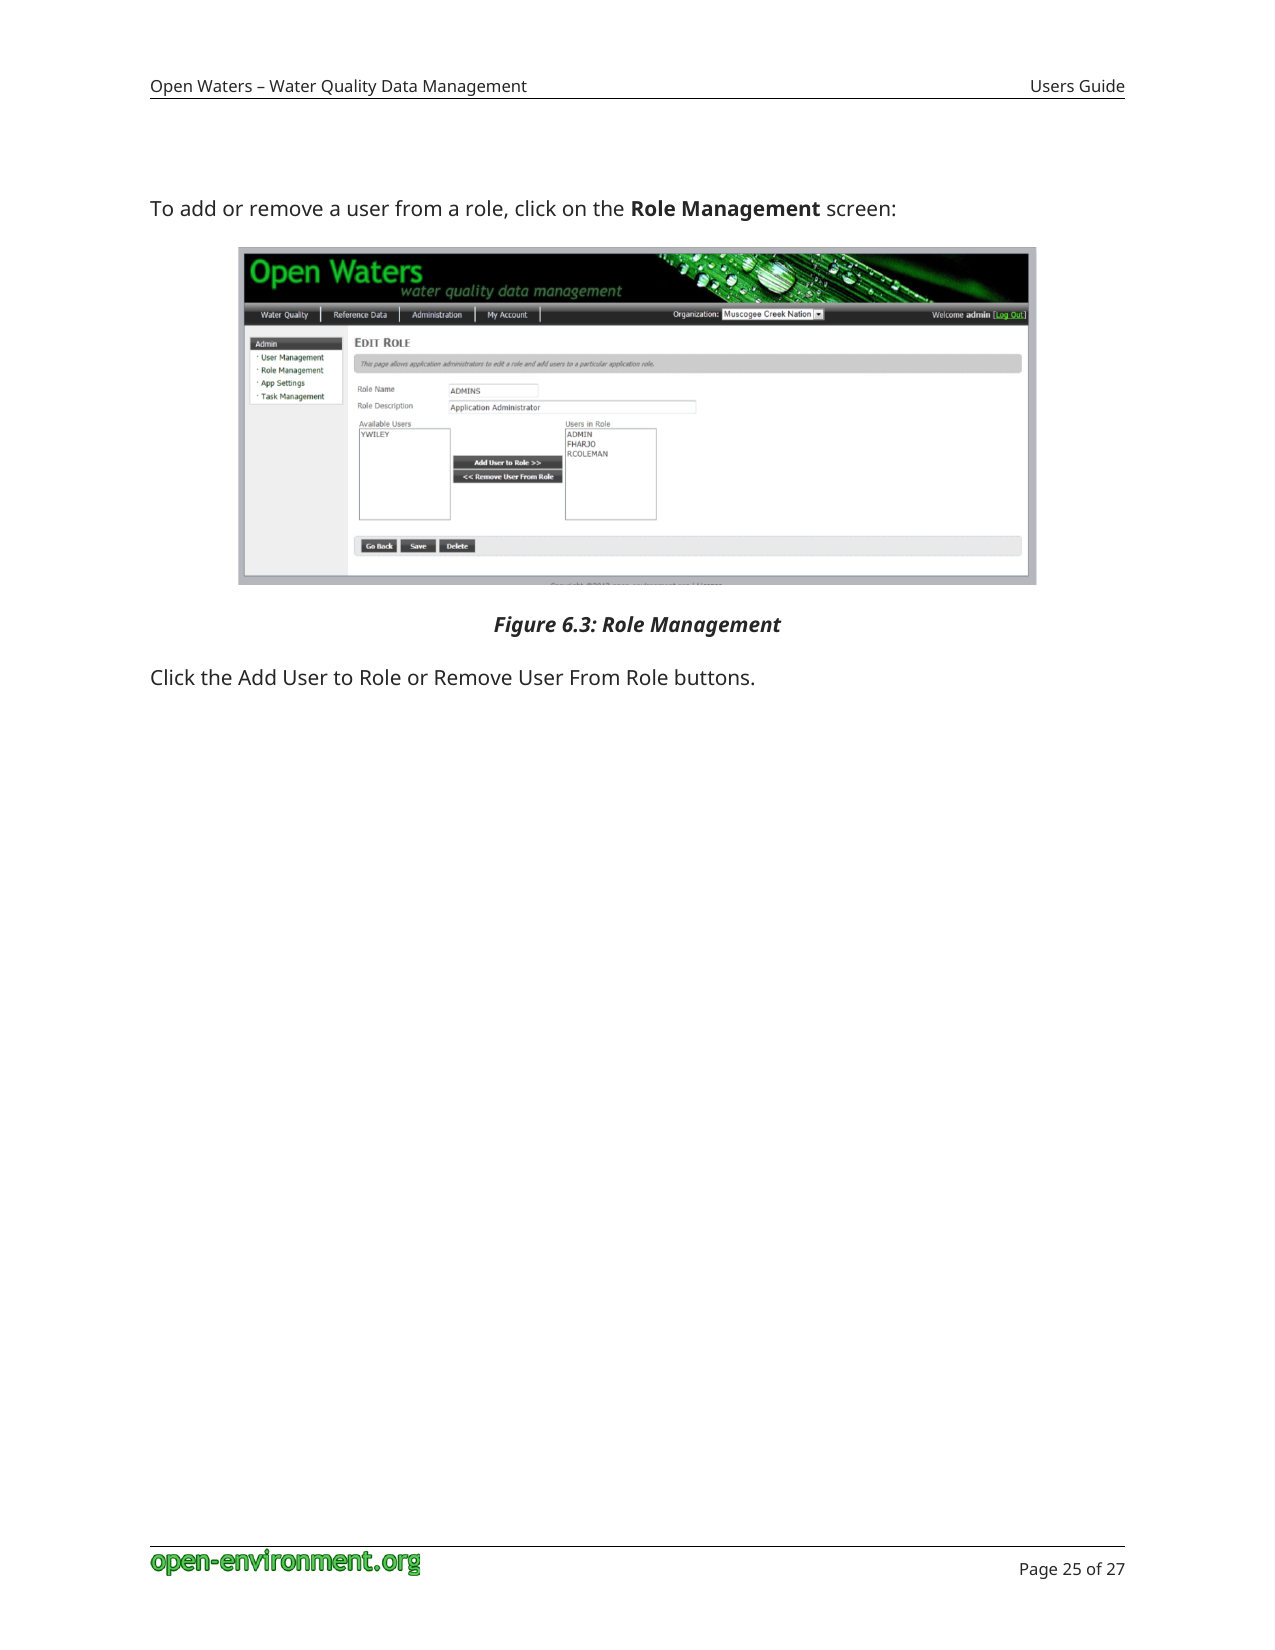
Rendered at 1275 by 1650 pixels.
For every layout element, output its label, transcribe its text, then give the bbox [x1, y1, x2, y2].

picture [238, 247, 1037, 585]
picture [150, 1548, 421, 1576]
text To add or remove a user from a role, click on the Role Management screen: [150, 194, 1125, 222]
text Click the Add User to Role or Remove User From Role buttons. [150, 663, 1125, 692]
text Figure 6.3: Role Management [150, 610, 1125, 638]
